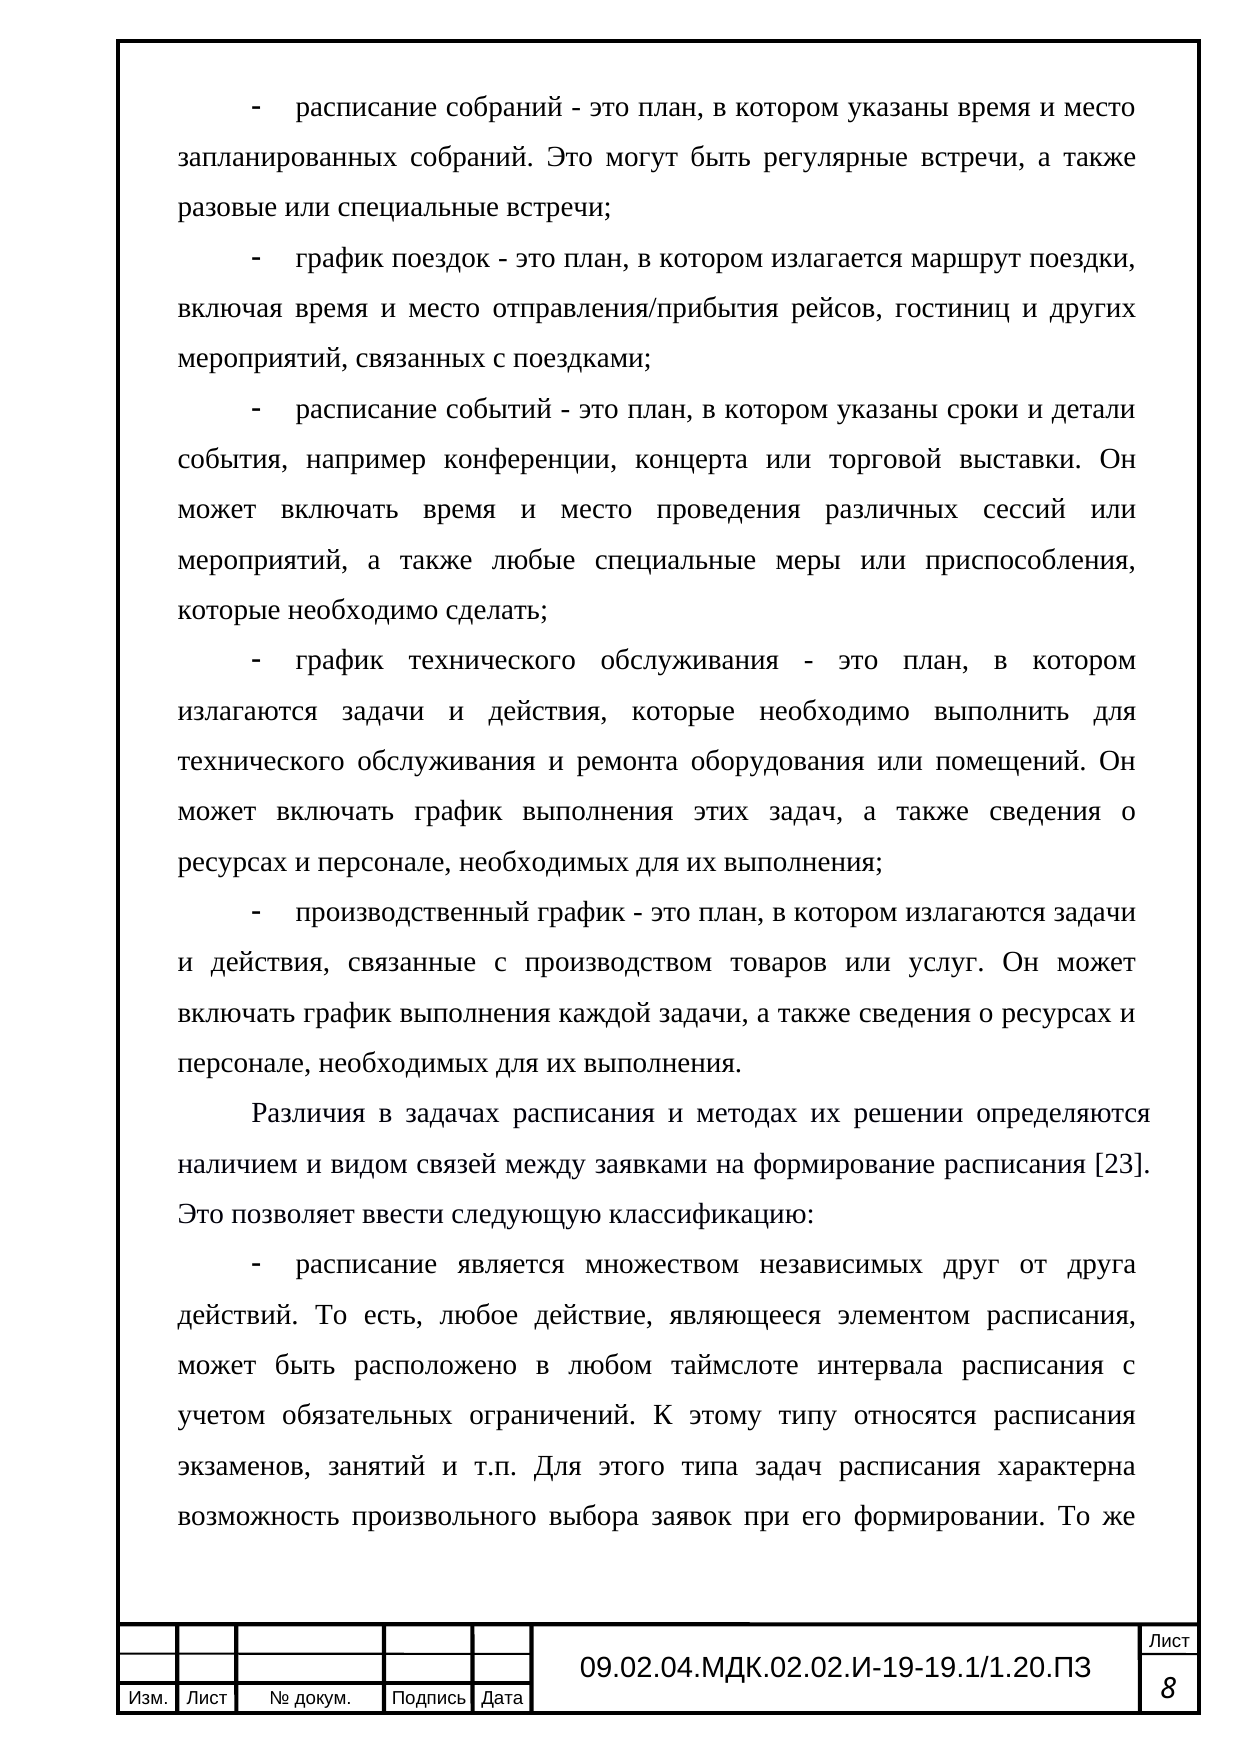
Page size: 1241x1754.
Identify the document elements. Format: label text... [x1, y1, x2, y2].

list производственный график - это план, в котором излагаются задачи и действия, связанные с производством товаров или услуг. Он может включать график выполнения каждой задачи, а также сведения о ресурсах и персонале, необходимых для их выполнения. [177, 894, 1137, 1079]
list график технического обслуживания - это план, в котором излагаются задачи и действия, которые необходимо выполнить для технического обслуживания и ремонта оборудования или помещений. Он может включать график выполнения этих задач, а также сведения о ресурсах и персонале, необходимых для их выполнения; [177, 642, 1137, 877]
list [177, 1246, 1137, 1532]
text Различия в задачах расписания и методах их решении определяются наличием и видом связей между заявками на формирование расписания [23]. Это позволяет ввести следующую классификацию: [177, 1095, 1152, 1229]
list расписание собраний - это план, в котором указаны время и место запланированных собраний. Это могут быть регулярные встречи, а также разовые или специальные встречи; [177, 89, 1137, 223]
list график поездок - это план, в котором излагается маршрут поездки, включая время и место отправления/прибытия рейсов, гостиниц и других мероприятий, связанных с поездками; [177, 240, 1137, 374]
list расписание событий - это план, в котором указаны сроки и детали события, например конференции, концерта или торговой выставки. Он может включать время и место проведения различных сессий или мероприятий, а также любые специальные меры или приспособления, которые необходимо сделать; [177, 391, 1137, 626]
